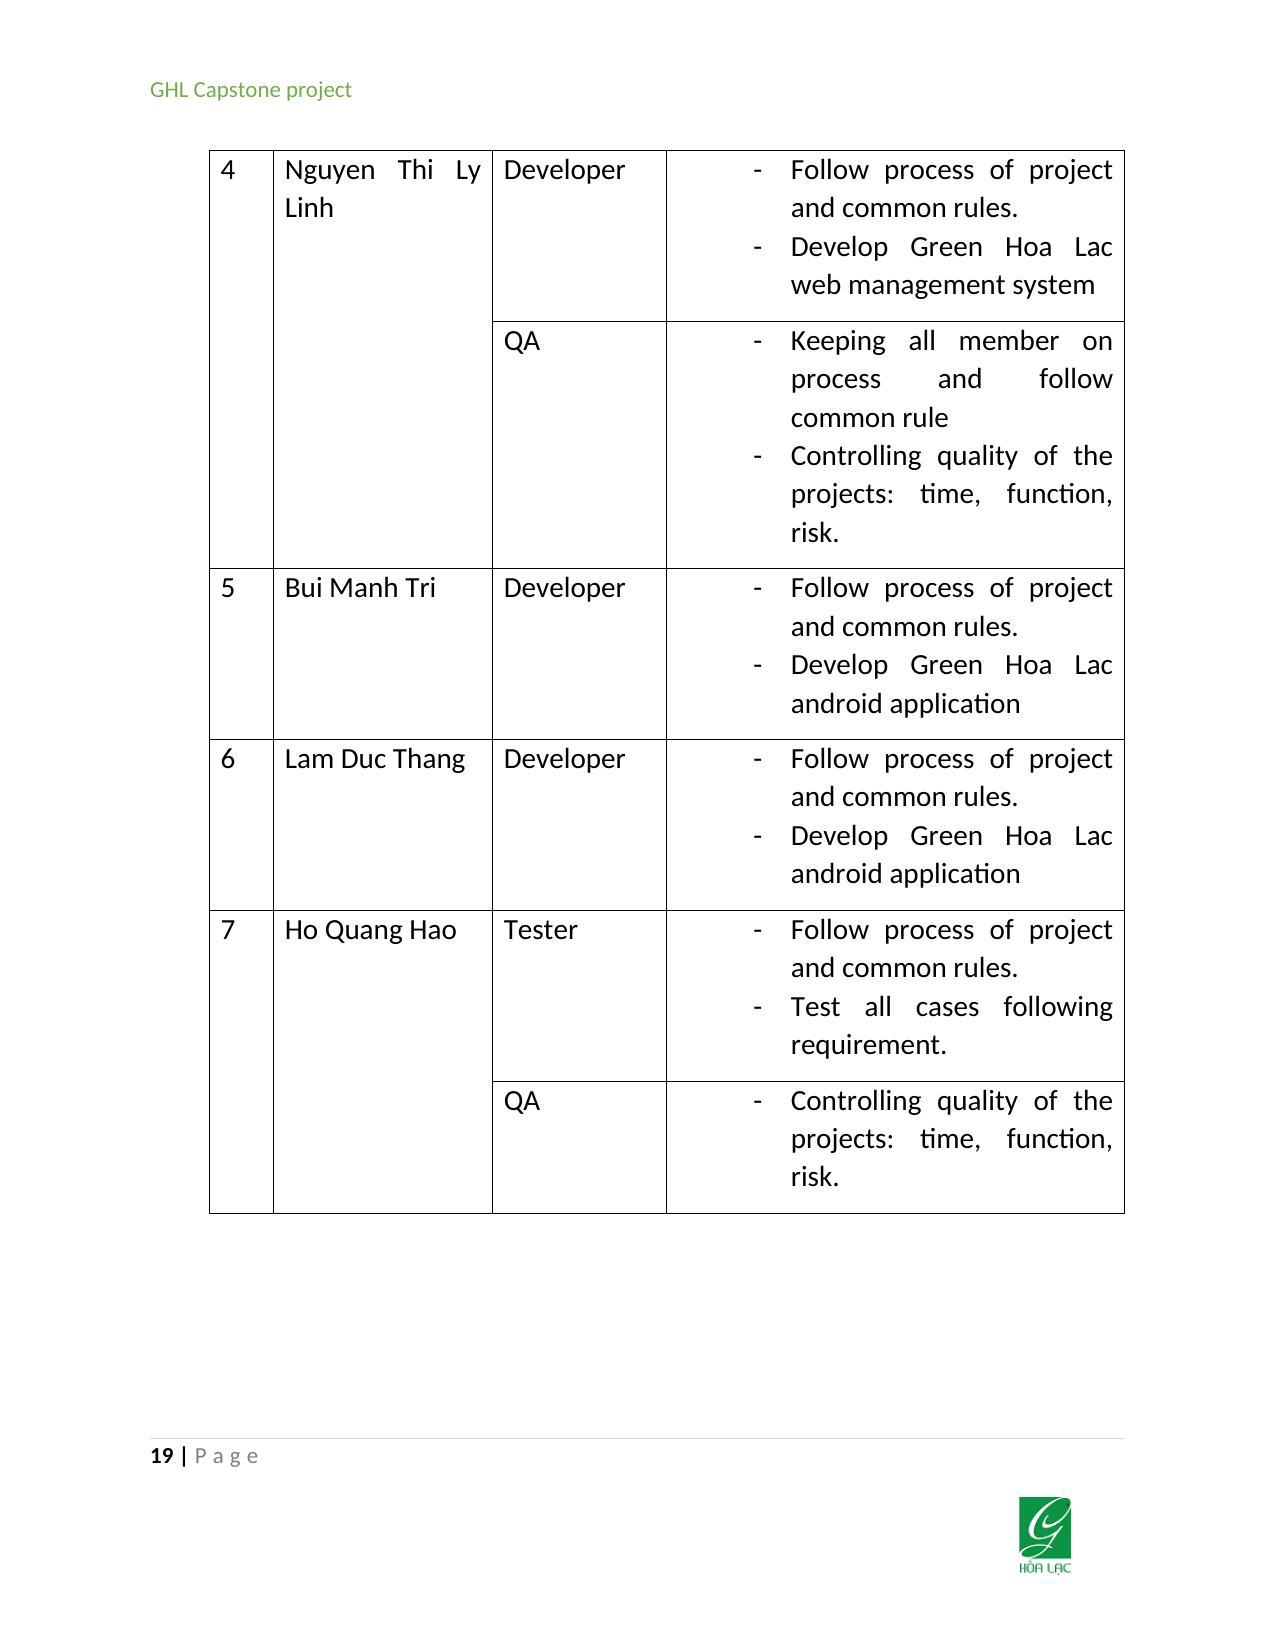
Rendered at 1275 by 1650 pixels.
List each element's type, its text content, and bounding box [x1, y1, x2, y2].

table_cell Developer [493, 151, 666, 321]
table_cell Follow process of project and common rules. Develop Green Hoa Lac web management system [667, 151, 1124, 321]
table_cell QA [493, 1082, 666, 1213]
table_cell 4 [210, 151, 273, 568]
table_cell Follow process of project and common rules. Develop Green Hoa Lac android application [667, 569, 1124, 739]
table_cell Keeping all member on process and follow common rule Controlling quality of the projects: time, function, risk. [667, 322, 1124, 568]
table_cell Developer [493, 740, 666, 910]
picture [1019, 1497, 1072, 1575]
table_cell Lam Duc Thang [274, 740, 492, 910]
table_cell Tester [493, 911, 666, 1081]
table_cell 6 [210, 740, 273, 910]
table_cell Controlling quality of the projects: time, function, risk. [667, 1082, 1124, 1213]
table_cell 5 [210, 569, 273, 739]
table_cell Follow process of project and common rules. Develop Green Hoa Lac android application [667, 740, 1124, 910]
table_cell Bui Manh Tri [274, 569, 492, 739]
table_cell Developer [493, 569, 666, 739]
table_cell Nguyen Thi Ly Linh [274, 151, 492, 568]
table_cell Ho Quang Hao [274, 911, 492, 1213]
table_cell QA [493, 322, 666, 568]
table_cell Follow process of project and common rules. Test all cases following requirement. [667, 911, 1124, 1081]
table_cell 7 [210, 911, 273, 1213]
